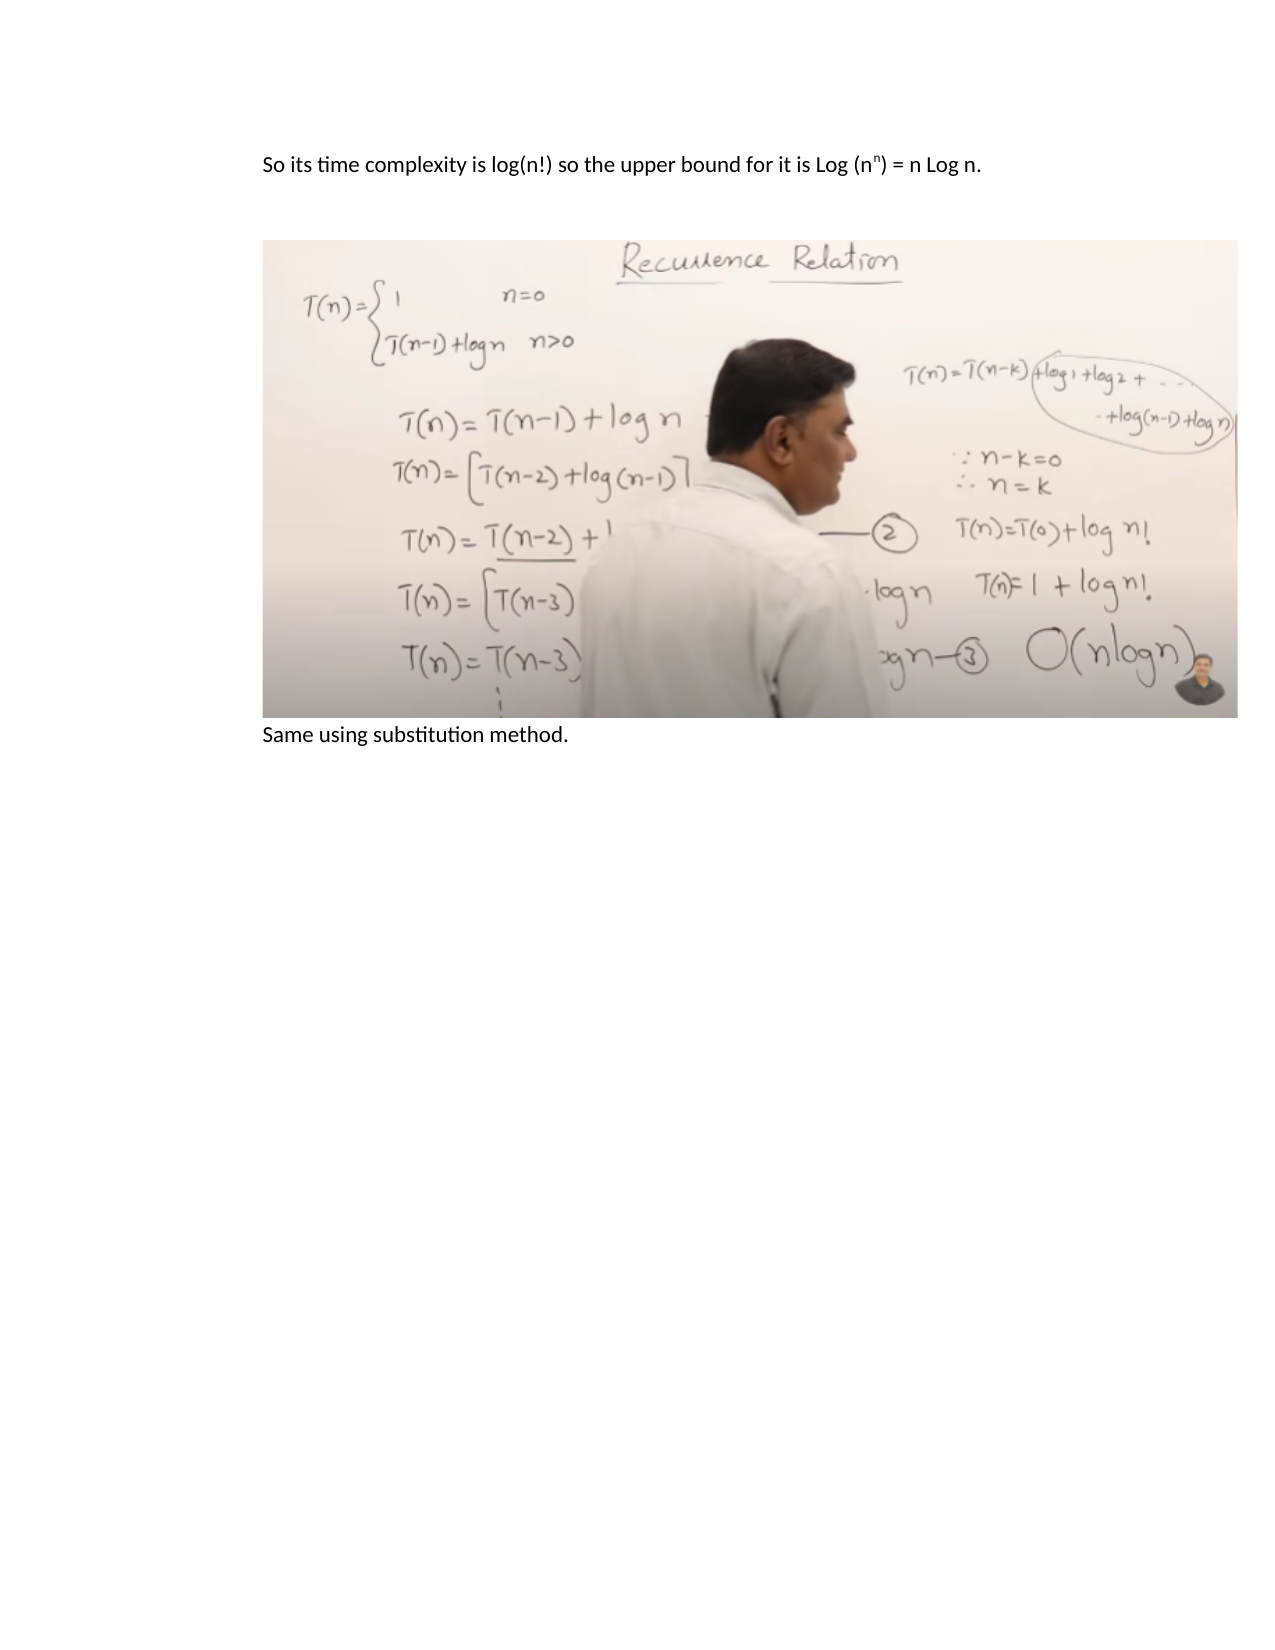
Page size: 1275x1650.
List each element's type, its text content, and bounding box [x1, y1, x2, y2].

list Same using substitution method. [262, 720, 1125, 748]
picture [262, 240, 1238, 718]
list So its time complexity is log(n!) so the upper bound for it is Log (nn) = n Log n. [262, 150, 1125, 178]
